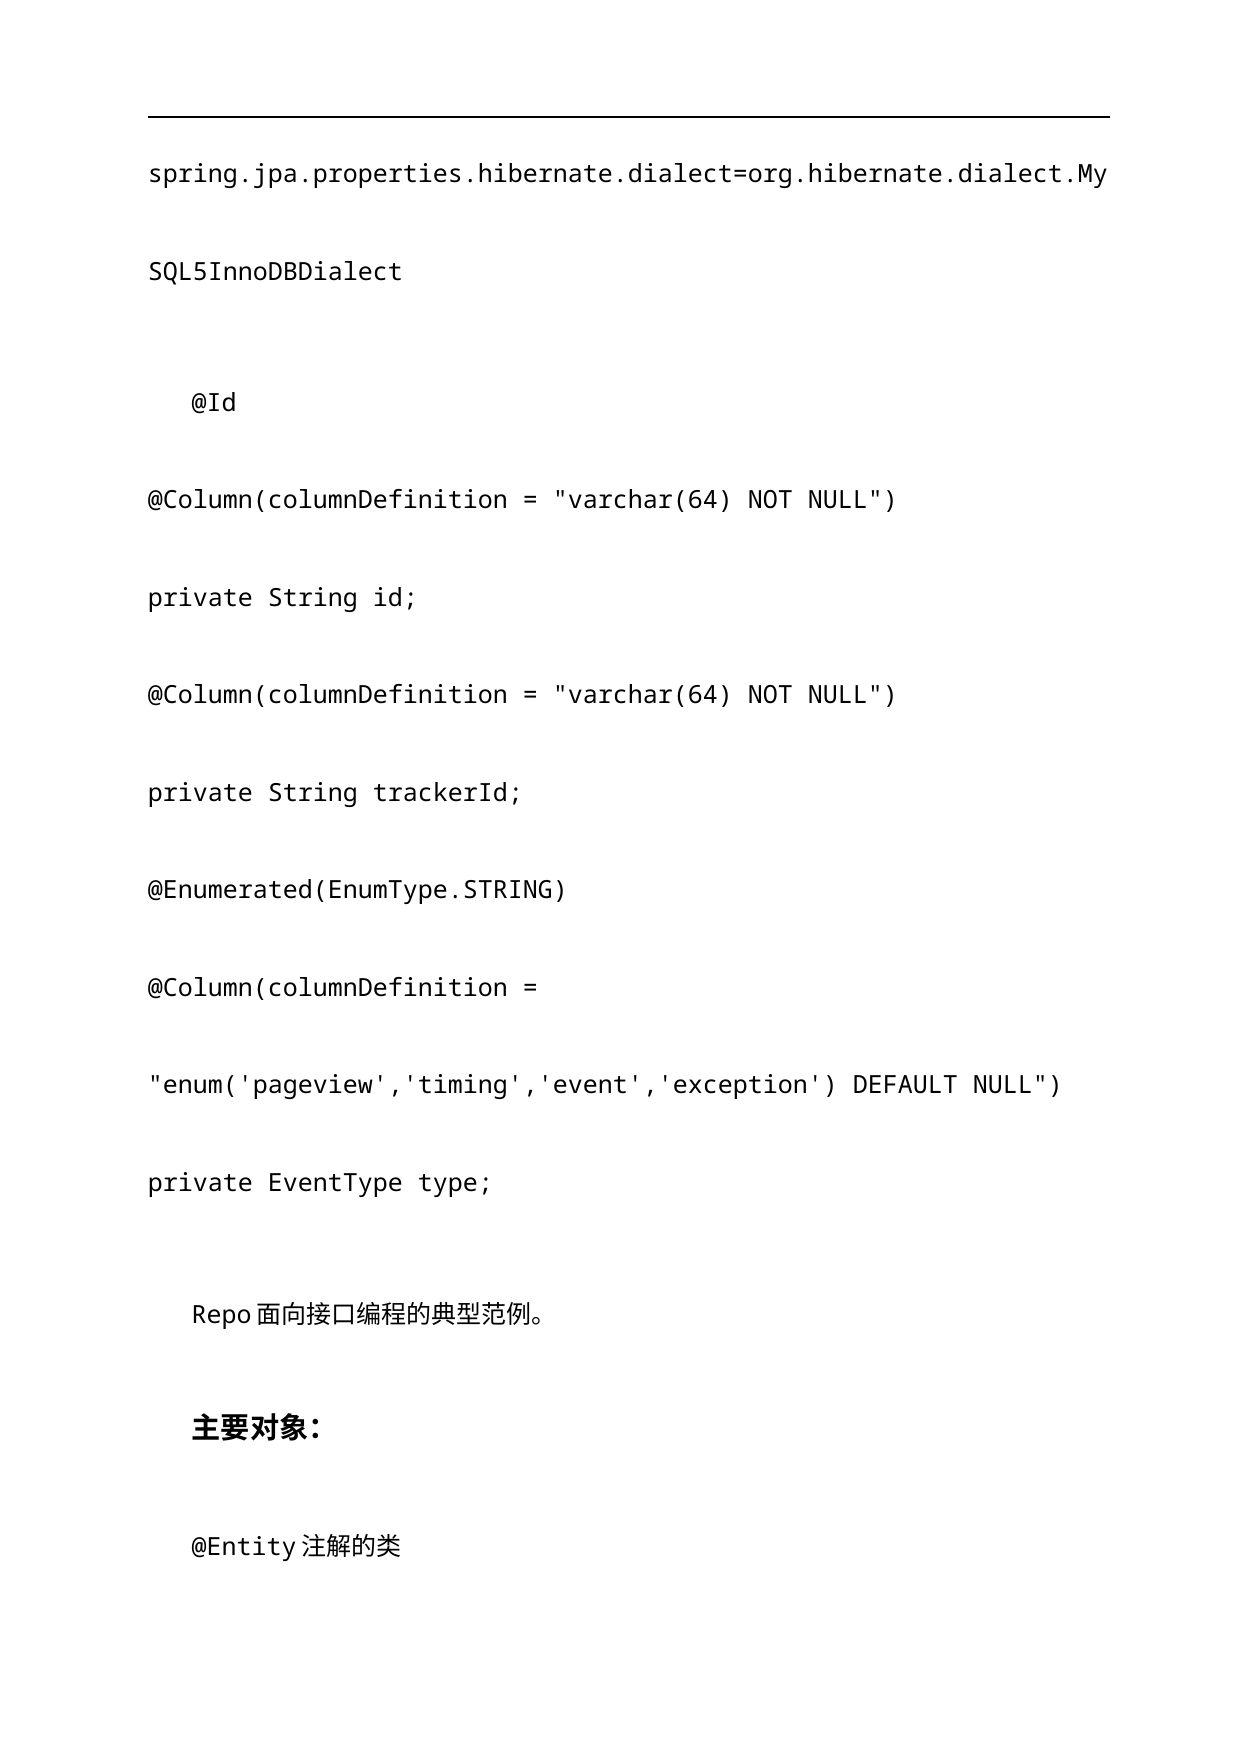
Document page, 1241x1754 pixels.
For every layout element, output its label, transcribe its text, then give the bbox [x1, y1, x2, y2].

subtitle 主要对象： [148, 1393, 1110, 1458]
text @Entity注解的类 [148, 1512, 1110, 1577]
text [148, 140, 1110, 303]
text @Id @Column(columnDefinition = "varchar(64) NOT NULL") private String id; @Column(columnDefinition = "varchar(64) NOT NULL") private String trackerId; @Enumerated(EnumType.STRING) @Column(columnDefinition = "enum('pageview','timing','event','exception') DEFAULT NULL") private EventType type; [148, 369, 1110, 1214]
text Repo面向接口编程的典型范例。 [148, 1281, 1110, 1346]
